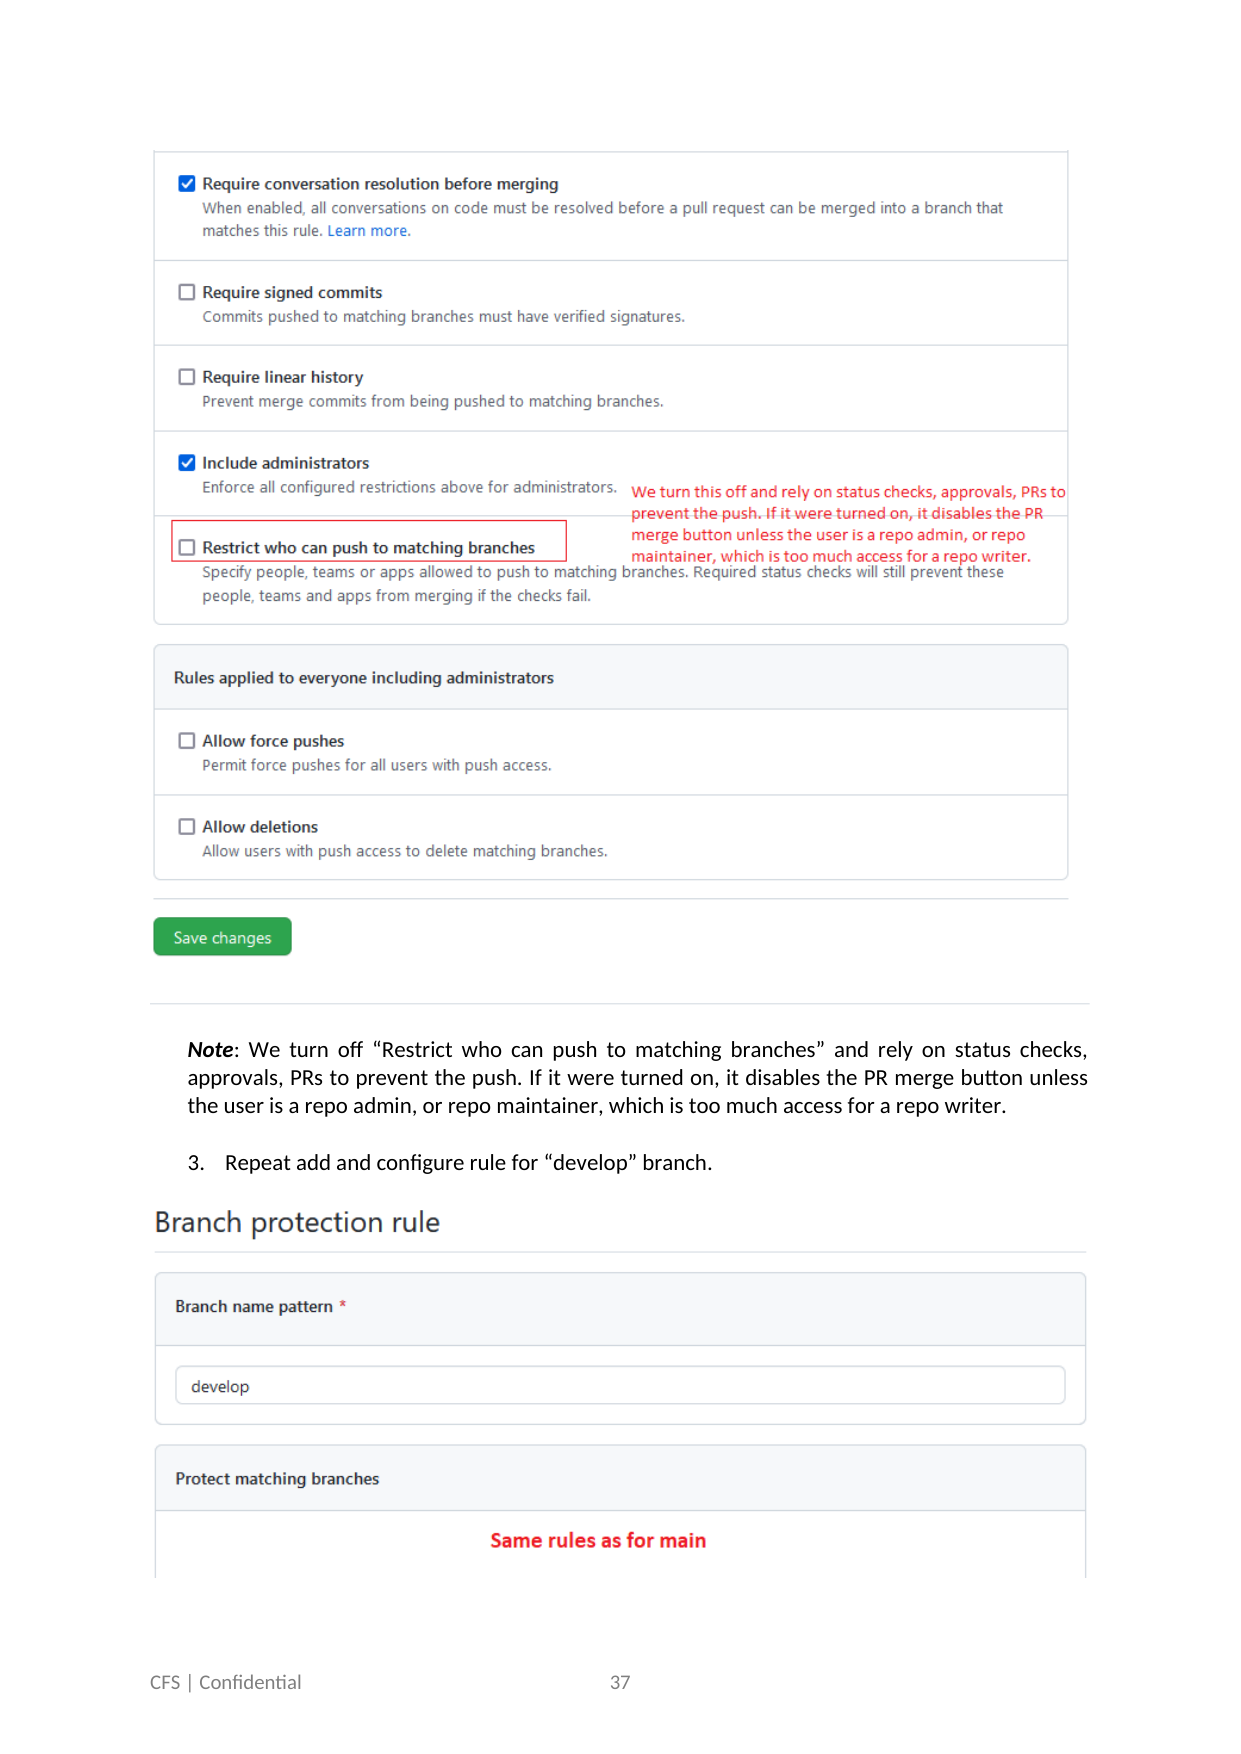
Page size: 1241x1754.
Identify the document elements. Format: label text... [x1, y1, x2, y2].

picture [150, 1203, 1090, 1578]
list Note: We turn off “Restrict who can push to matching branches” and rely on status checks, approvals, PRs to prevent the push. If it were turned on, it disables the PR merge button unless the user is a repo admin, or repo maintainer, which is too much access for a repo writer. [187, 1036, 1090, 1119]
list Repeat add and configure rule for “develop” branch. [187, 1148, 1090, 1176]
picture [150, 150, 1090, 1008]
